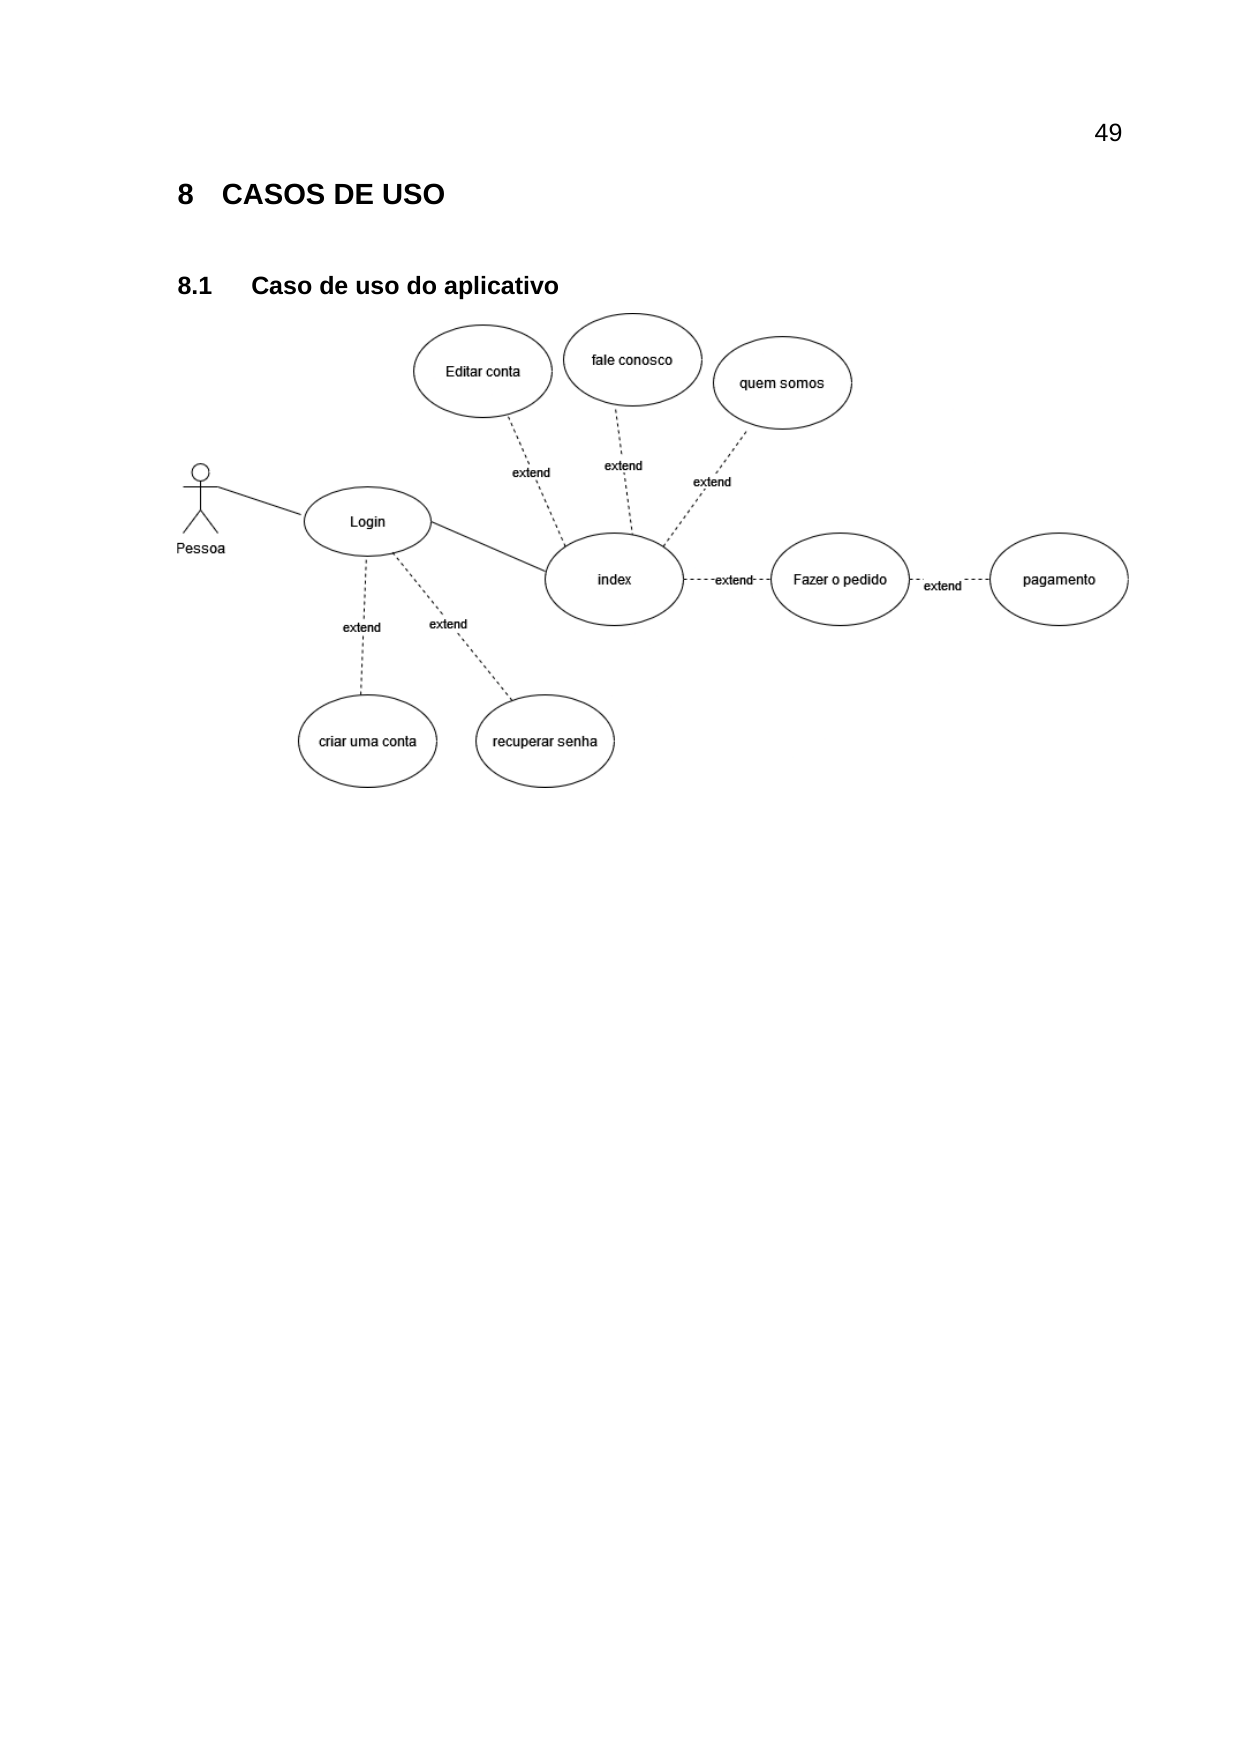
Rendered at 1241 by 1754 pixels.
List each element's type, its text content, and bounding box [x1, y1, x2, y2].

subtitle CASOS DE USO [177, 177, 1122, 211]
picture [177, 313, 1129, 788]
subtitle Caso de uso do aplicativo [177, 271, 1122, 299]
